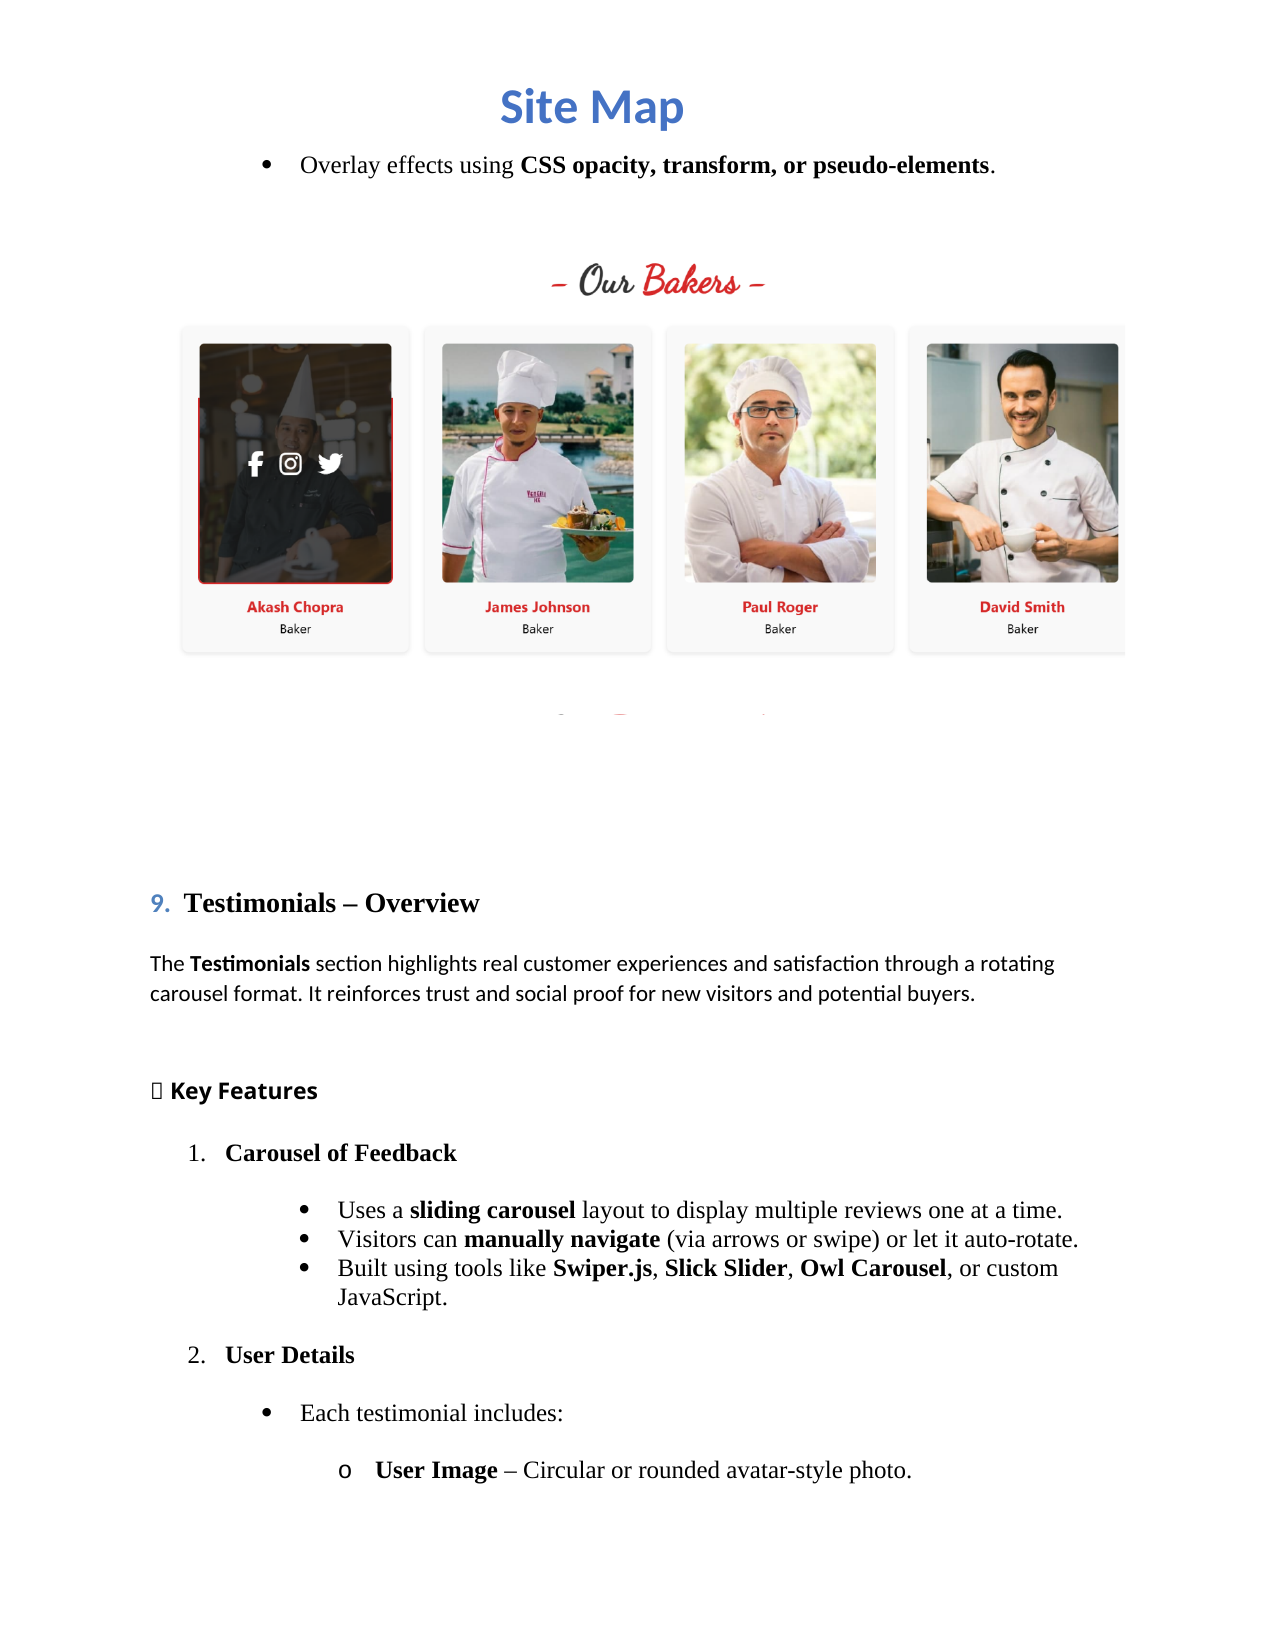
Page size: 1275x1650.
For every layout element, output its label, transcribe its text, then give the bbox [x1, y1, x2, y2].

list Carousel of Feedback [187, 1138, 1125, 1166]
list Built using tools like Swiper.js, Slick Slider, Owl Carousel, or custom JavaScript. [300, 1253, 1125, 1311]
list User Details [187, 1340, 1125, 1368]
picture [150, 233, 1125, 715]
subtitle 9. Testimonials – Overview [150, 887, 1125, 920]
list Visitors can manually navigate (via arrows or swipe) or let it auto-rotate. [300, 1224, 1125, 1253]
list Overlay effects using CSS opacity, transform, or pseudo-elements. [262, 150, 1125, 179]
subtitle 📌 Key Features [150, 1075, 1125, 1106]
list Each testimonial includes: [262, 1398, 1125, 1426]
text The Testimonials section highlights real customer experiences and satisfaction through a rotating carousel format. It reinforces trust and social proof for new visitors and potential buyers. [150, 949, 1125, 1007]
list User Image – Circular or rounded avatar-style photo. [337, 1456, 1125, 1486]
list Uses a sliding carousel layout to display multiple reviews one at a time. [300, 1196, 1125, 1224]
